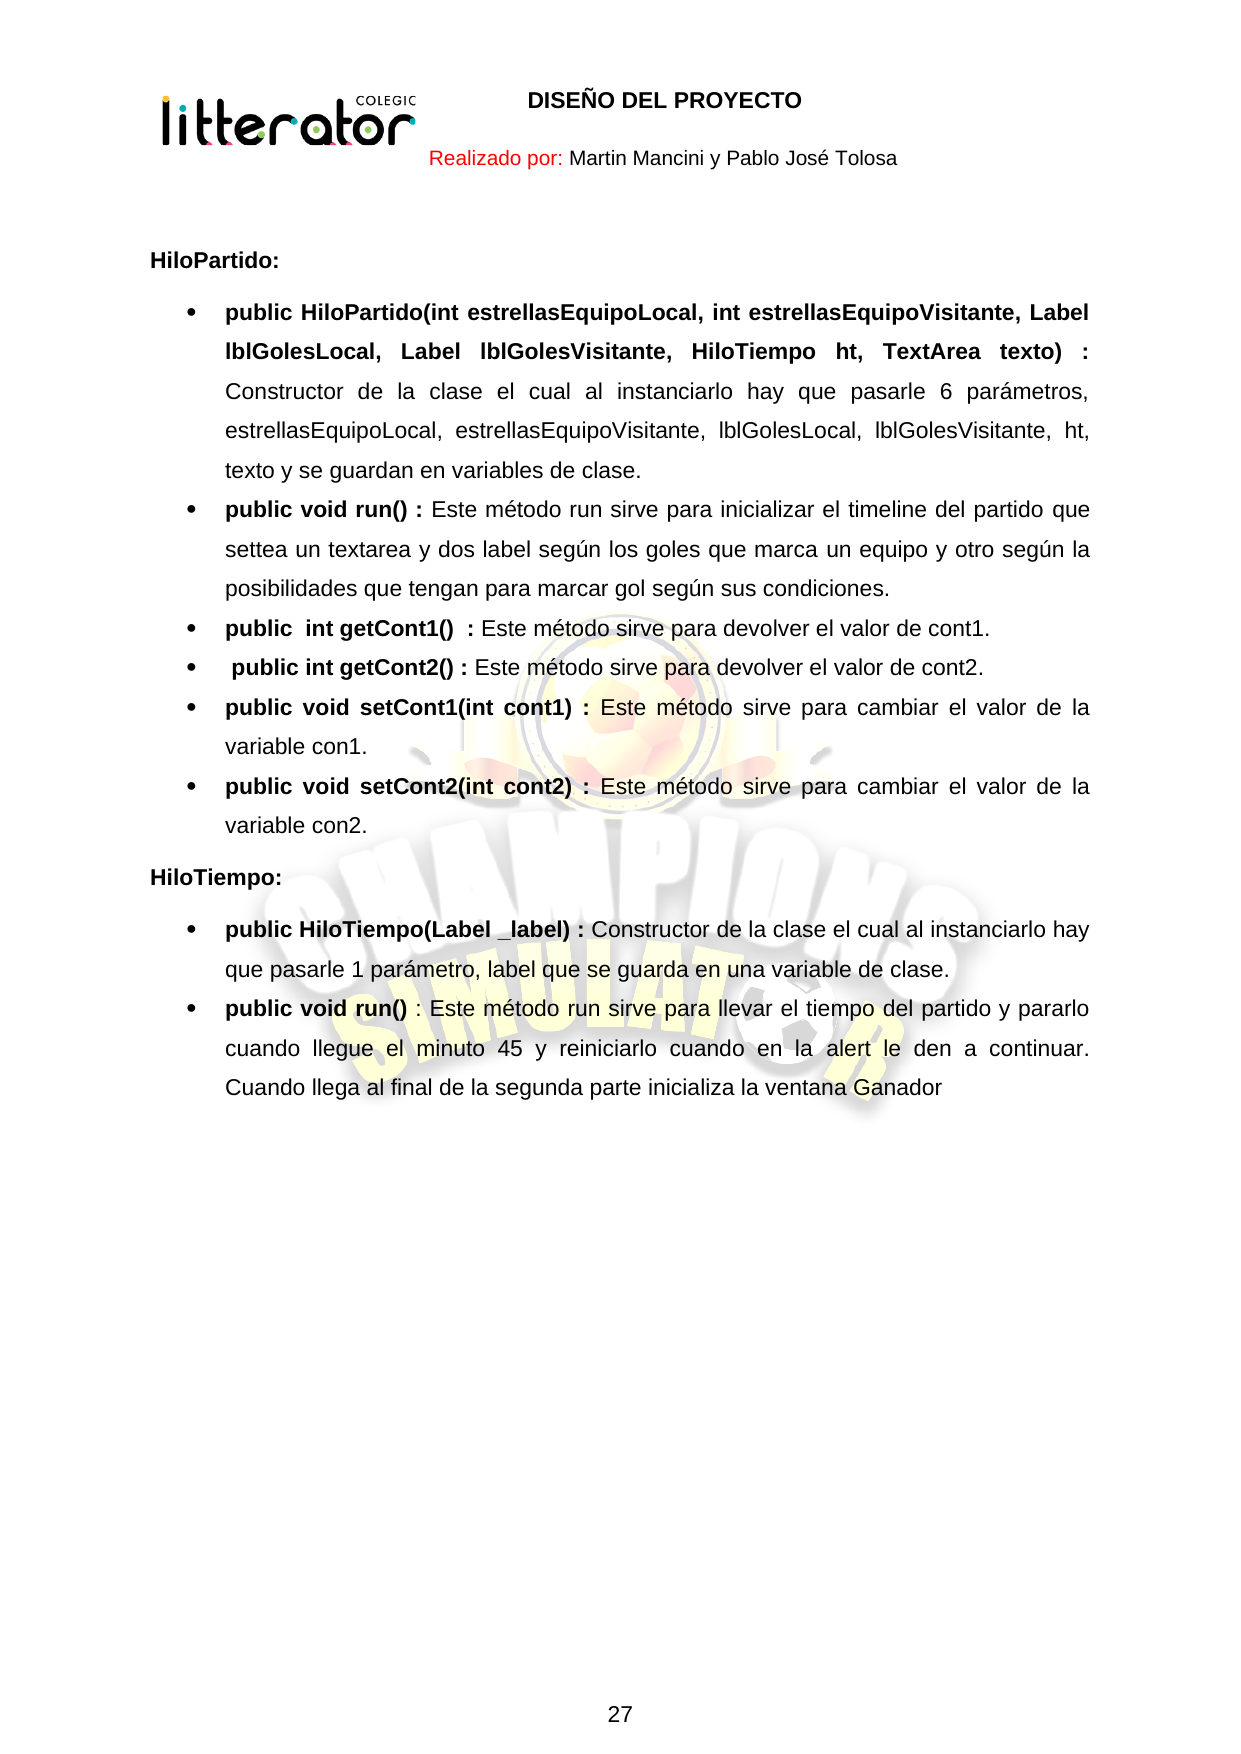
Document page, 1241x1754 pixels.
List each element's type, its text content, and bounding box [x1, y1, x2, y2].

list public void setCont2(int cont2) : Este método sirve para cambiar el valor de la variable con2. [187, 773, 1090, 838]
list public void run() : Este método run sirve para llevar el tiempo del partido y pararlo cuando llegue el minuto 45 y reiniciarlo cuando en la alert le den a continuar. Cuando llega al final de la segunda parte inicializa la ventana Ganador [187, 995, 1090, 1100]
list public void run() : Este método run sirve para inicializar el timeline del partido que settea un textarea y dos label según los goles que marca un equipo y otro según la posibilidades que tengan para marcar gol según sus condiciones. [187, 496, 1090, 602]
text HiloTiempo: [150, 864, 1090, 890]
text HiloPartido: [150, 247, 1090, 273]
list public HiloTiempo(Label _label) : Constructor de la clase el cual al instanciarlo hay que pasarle 1 parámetro, label que se guarda en una variable de clase. [187, 916, 1090, 982]
list public int getCont2() : Este método sirve para devolver el valor de cont2. [187, 654, 1090, 681]
list public void setCont1(int cont1) : Este método sirve para cambiar el valor de la variable con1. [187, 694, 1090, 759]
list public int getCont1() : Este método sirve para devolver el valor de cont1. [187, 615, 1090, 641]
list public HiloPartido(int estrellasEquipoLocal, int estrellasEquipoVisitante, Label lblGolesLocal, Label lblGolesVisitante, HiloTiempo ht, TextArea texto) : Constructor de la clase el cual al instanciarlo hay que pasarle 6 parámetros, estrellasEquipoLocal, estrellasEquipoVisitante, lblGolesLocal, lblGolesVisitante, ht, texto y se guardan en variables de clase. [187, 299, 1090, 483]
picture [162, 95, 416, 146]
